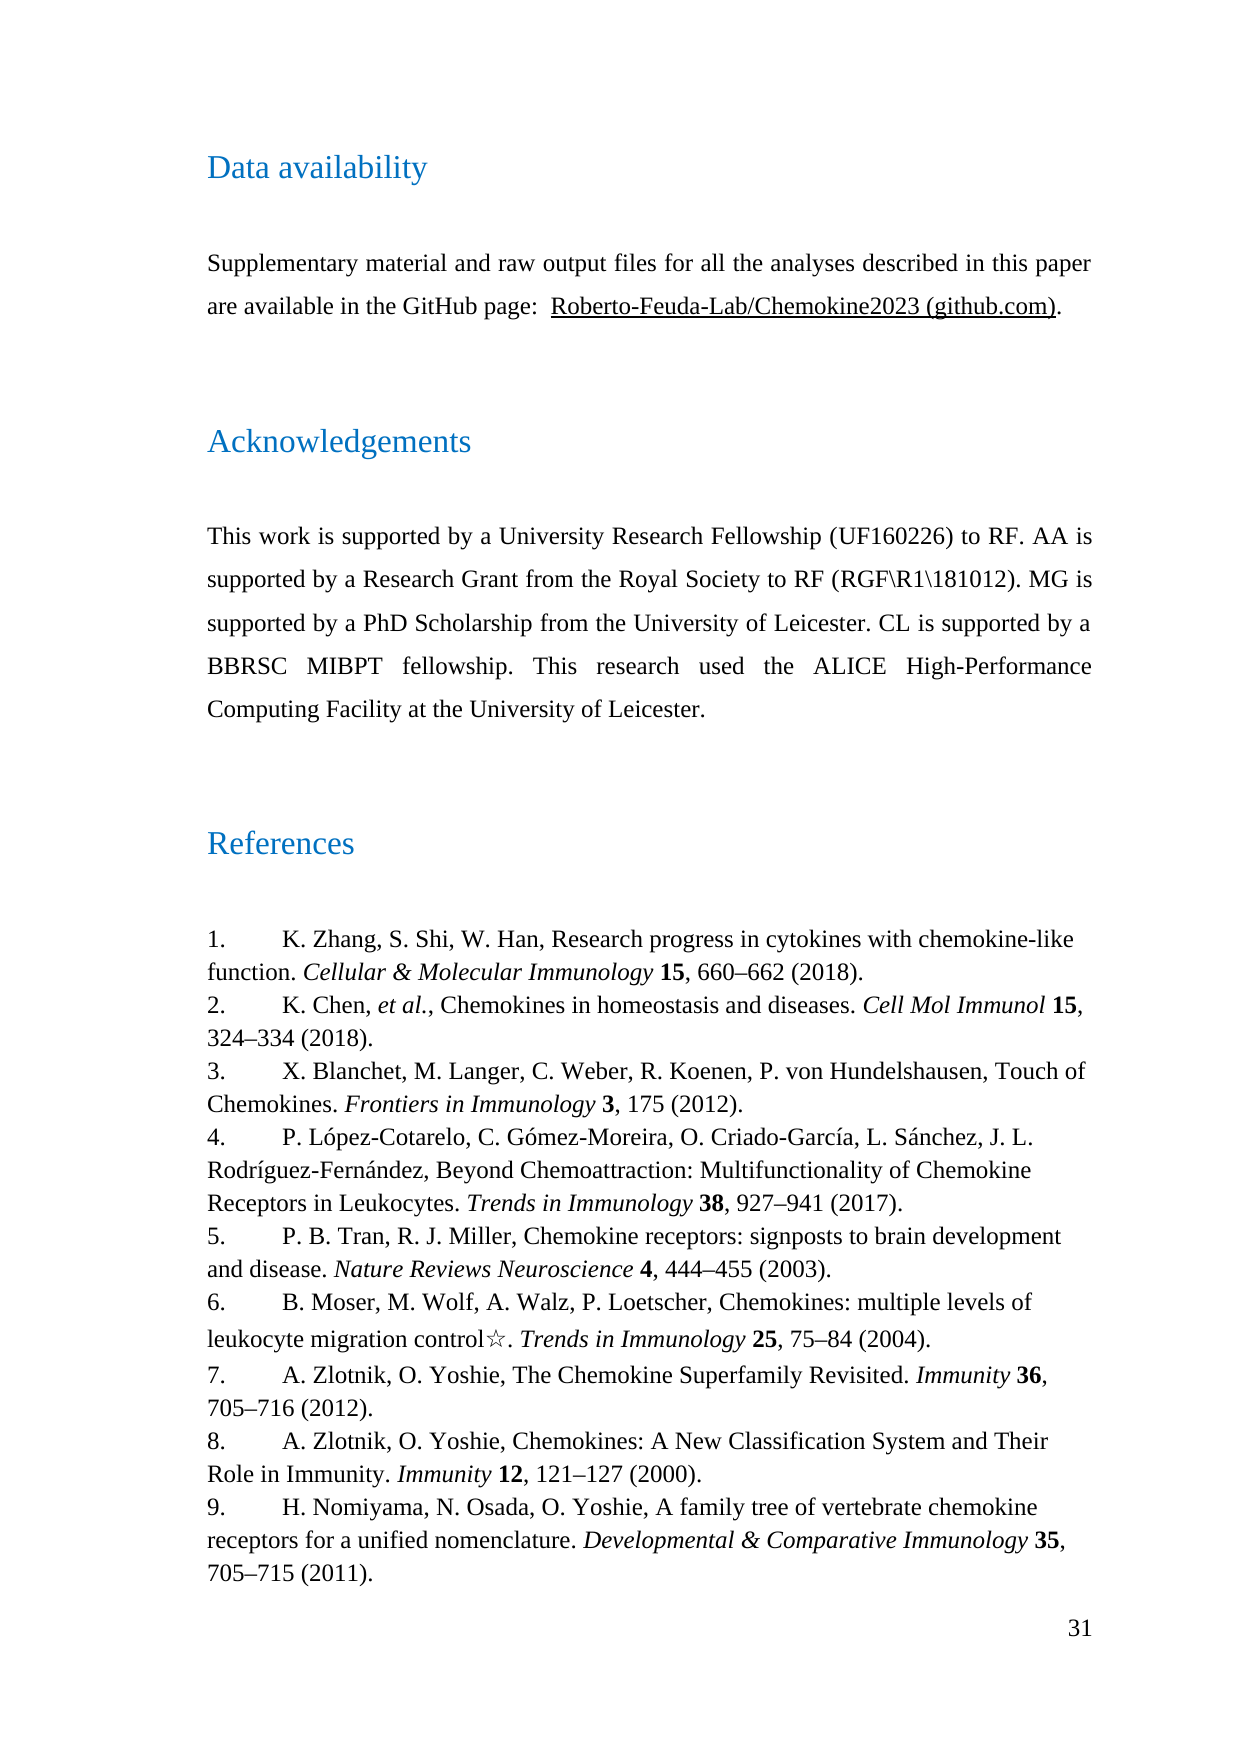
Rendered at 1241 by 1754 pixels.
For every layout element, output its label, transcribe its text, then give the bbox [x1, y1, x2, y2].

text 1. K. Zhang, S. Shi, W. Han, Research progress in cytokines with chemokine-like function. Cellular & Molecular Immunology 15, 660–662 (2018). [207, 924, 1092, 986]
text 9. H. Nomiyama, N. Osada, O. Yoshie, A family tree of vertebrate chemokine receptors for a unified nomenclature. Developmental & Comparative Immunology 35, 705–715 (2011). [207, 1492, 1092, 1587]
text 5. P. B. Tran, R. J. Miller, Chemokine receptors: signposts to brain development and disease. Nature Reviews Neuroscience 4, 444–455 (2003). [207, 1221, 1092, 1283]
text Data availability [207, 148, 1092, 186]
text This work is supported by a University Research Fellowship (UF160226) to RF. AA is supported by a Research Grant from the Royal Society to RF (RGF\R1\181012). MG is supported by a PhD Scholarship from the University of Leicester. CL is supported by a BBRSC MIBPT fellowship. This research used the ALICE High-Performance Computing Facility at the University of Leicester. [207, 521, 1092, 723]
text 4. P. López-Cotarelo, C. Gómez-Moreira, O. Criado-García, L. Sánchez, J. L. Rodríguez-Fernández, Beyond Chemoattraction: Multifunctionality of Chemokine Receptors in Leukocytes. Trends in Immunology 38, 927–941 (2017). [207, 1122, 1092, 1217]
text References [207, 823, 1092, 862]
text Supplementary material and raw output files for all the analyses described in this paper are available in the GitHub page: Roberto-Feuda-Lab/Chemokine2023 (github.com). [207, 248, 1092, 320]
text 6. B. Moser, M. Wolf, A. Walz, P. Loetscher, Chemokines: multiple levels of leukocyte migration control☆. Trends in Immunology 25, 75–84 (2004). [207, 1287, 1092, 1355]
text 2. K. Chen, et al., Chemokines in homeostasis and diseases. Cell Mol Immunol 15, 324–334 (2018). [207, 990, 1092, 1052]
text 3. X. Blanchet, M. Langer, C. Weber, R. Koenen, P. von Hundelshausen, Touch of Chemokines. Frontiers in Immunology 3, 175 (2012). [207, 1056, 1092, 1118]
text 8. A. Zlotnik, O. Yoshie, Chemokines: A New Classification System and Their Role in Immunity. Immunity 12, 121–127 (2000). [207, 1426, 1092, 1488]
text 7. A. Zlotnik, O. Yoshie, The Chemokine Superfamily Revisited. Immunity 36, 705–716 (2012). [207, 1360, 1092, 1422]
text Acknowledgements [207, 421, 1092, 459]
